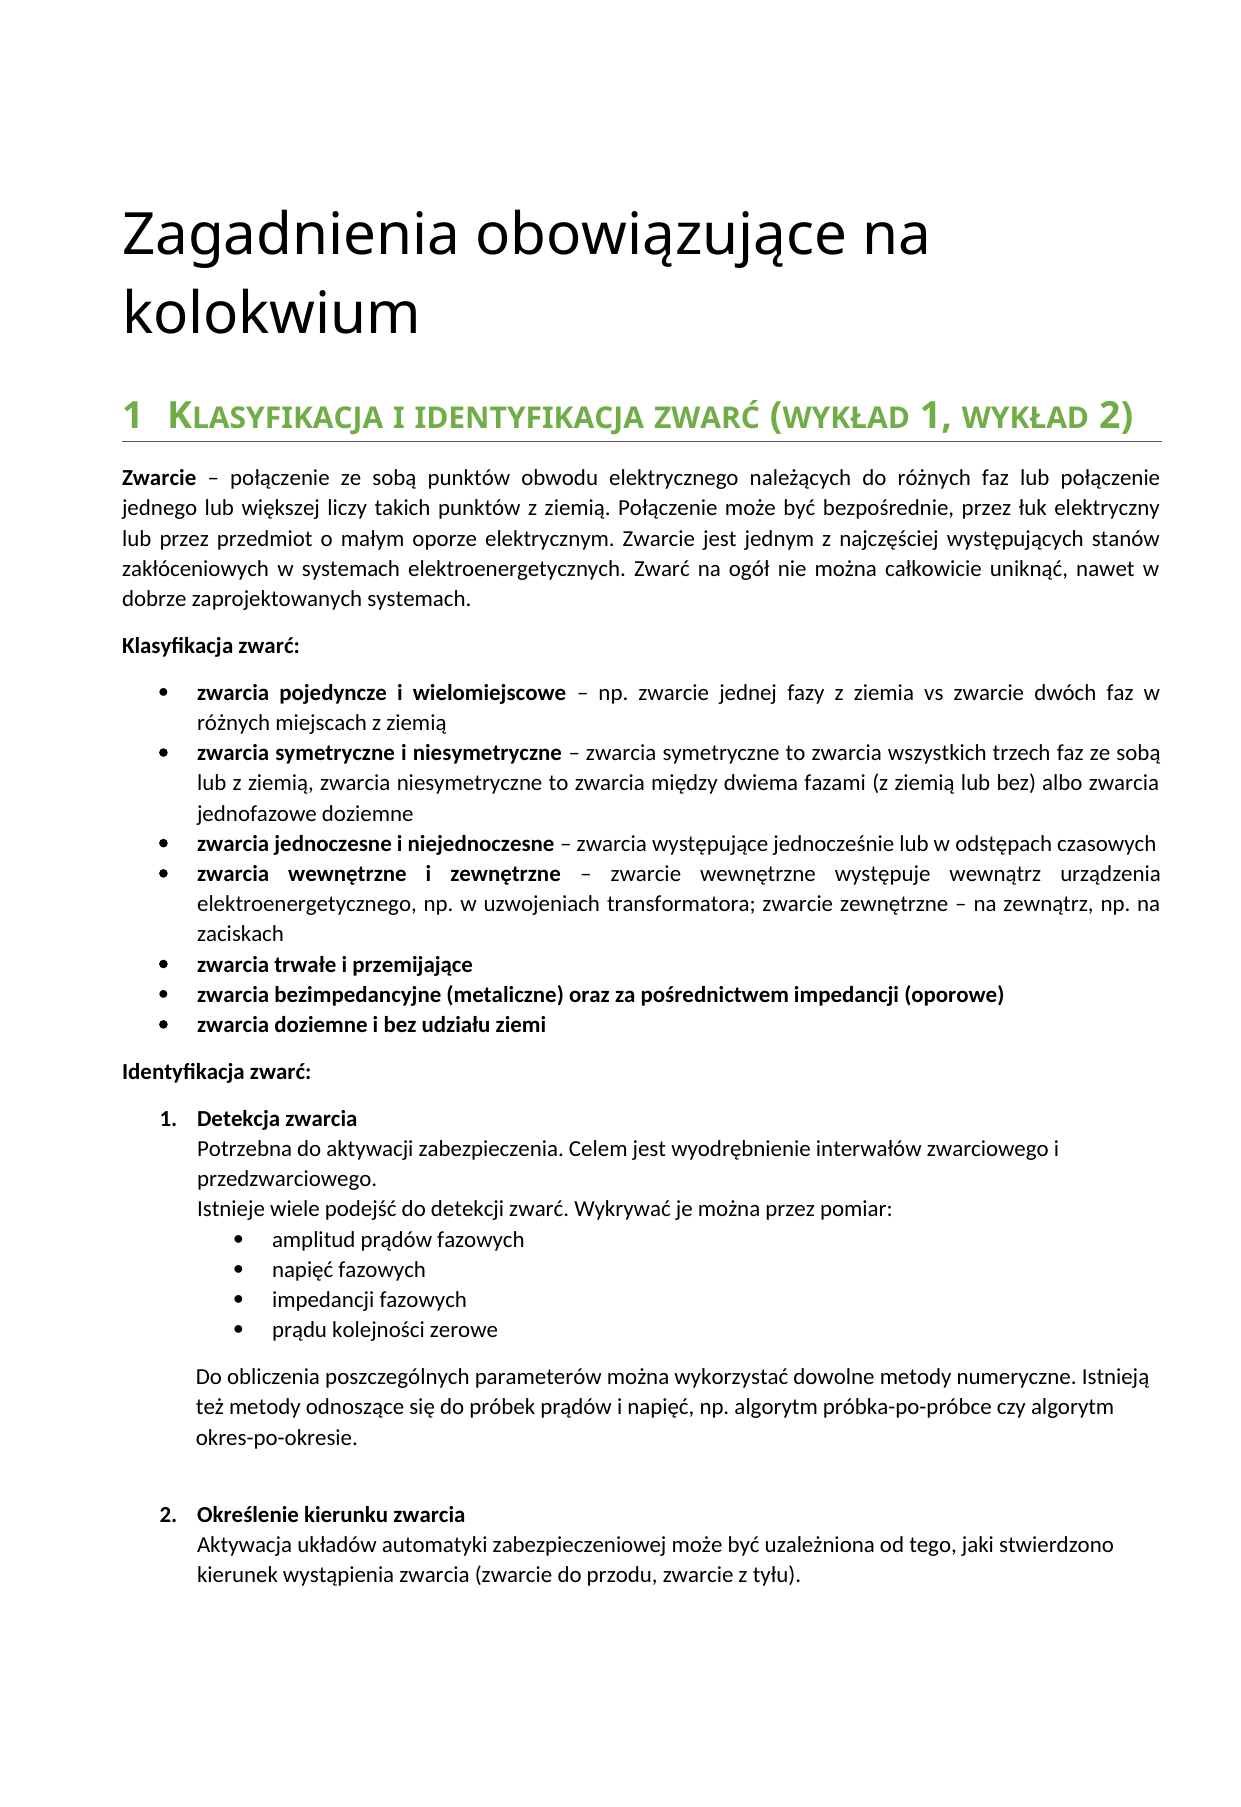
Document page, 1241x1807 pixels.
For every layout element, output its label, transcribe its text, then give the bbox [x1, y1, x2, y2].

list Potrzebna do aktywacji zabezpieczenia. Celem jest wyodrębnienie interwałów zwarciowego i przedzwarciowego. [197, 1134, 1162, 1192]
list prądu kolejności zerowe [234, 1315, 1162, 1343]
list zwarcia jednoczesne i niejednoczesne – zwarcia występujące jednocześnie lub w odstępach czasowych [159, 829, 1162, 857]
list impedancji fazowych [234, 1285, 1162, 1313]
list zwarcia pojedyncze i wielomiejscowe – np. zwarcie jednej fazy z ziemia vs zwarcie dwóch faz w różnych miejscach z ziemią [159, 678, 1162, 736]
text Identyfikacja zwarć: [122, 1057, 1162, 1085]
list napięć fazowych [234, 1255, 1162, 1283]
list Detekcja zwarcia [159, 1104, 1162, 1132]
subtitle Klasyfikacja i identyfikacja zwarć (wykład 1, wykład 2) [122, 388, 1162, 441]
list zwarcia wewnętrzne i zewnętrzne – zwarcie wewnętrzne występuje wewnątrz urządzenia elektroenergetycznego, np. w uzwojeniach transformatora; zwarcie zewnętrzne – na zewnątrz, np. na zaciskach [159, 859, 1162, 947]
list zwarcia trwałe i przemijające [159, 950, 1162, 978]
title Zagadnienia obowiązujące na kolokwium [122, 192, 1162, 351]
list Określenie kierunku zwarcia [159, 1500, 1162, 1528]
list zwarcia bezimpedancyjne (metaliczne) oraz za pośrednictwem impedancji (oporowe) [159, 980, 1162, 1008]
list Aktywacja układów automatyki zabezpieczeniowej może być uzależniona od tego, jaki stwierdzono kierunek wystąpienia zwarcia (zwarcie do przodu, zwarcie z tyłu). [197, 1530, 1162, 1588]
text Klasyfikacja zwarć: [122, 631, 1162, 659]
list zwarcia symetryczne i niesymetryczne – zwarcia symetryczne to zwarcia wszystkich trzech faz ze sobą lub z ziemią, zwarcia niesymetryczne to zwarcia między dwiema fazami (z ziemią lub bez) albo zwarcia jednofazowe doziemne [159, 738, 1162, 827]
list amplitud prądów fazowych [234, 1225, 1162, 1253]
list zwarcia doziemne i bez udziału ziemi [159, 1010, 1162, 1038]
text Do obliczenia poszczególnych parameterów można wykorzystać dowolne metody numeryczne. Istnieją też metody odnoszące się do próbek prądów i napięć, np. algorytm próbka-po-próbce czy algorytm okres-po-okresie. [196, 1362, 1162, 1451]
text Zwarcie – połączenie ze sobą punktów obwodu elektrycznego należących do różnych faz lub połączenie jednego lub większej liczy takich punktów z ziemią. Połączenie może być bezpośrednie, przez łuk elektryczny lub przez przedmiot o małym oporze elektrycznym. Zwarcie jest jednym z najczęściej występujących stanów zakłóceniowych w systemach elektroenergetycznych. Zwarć na ogół nie można całkowicie uniknąć, nawet w dobrze zaprojektowanych systemach. [122, 463, 1162, 612]
list Istnieje wiele podejść do detekcji zwarć. Wykrywać je można przez pomiar: [197, 1194, 1162, 1222]
